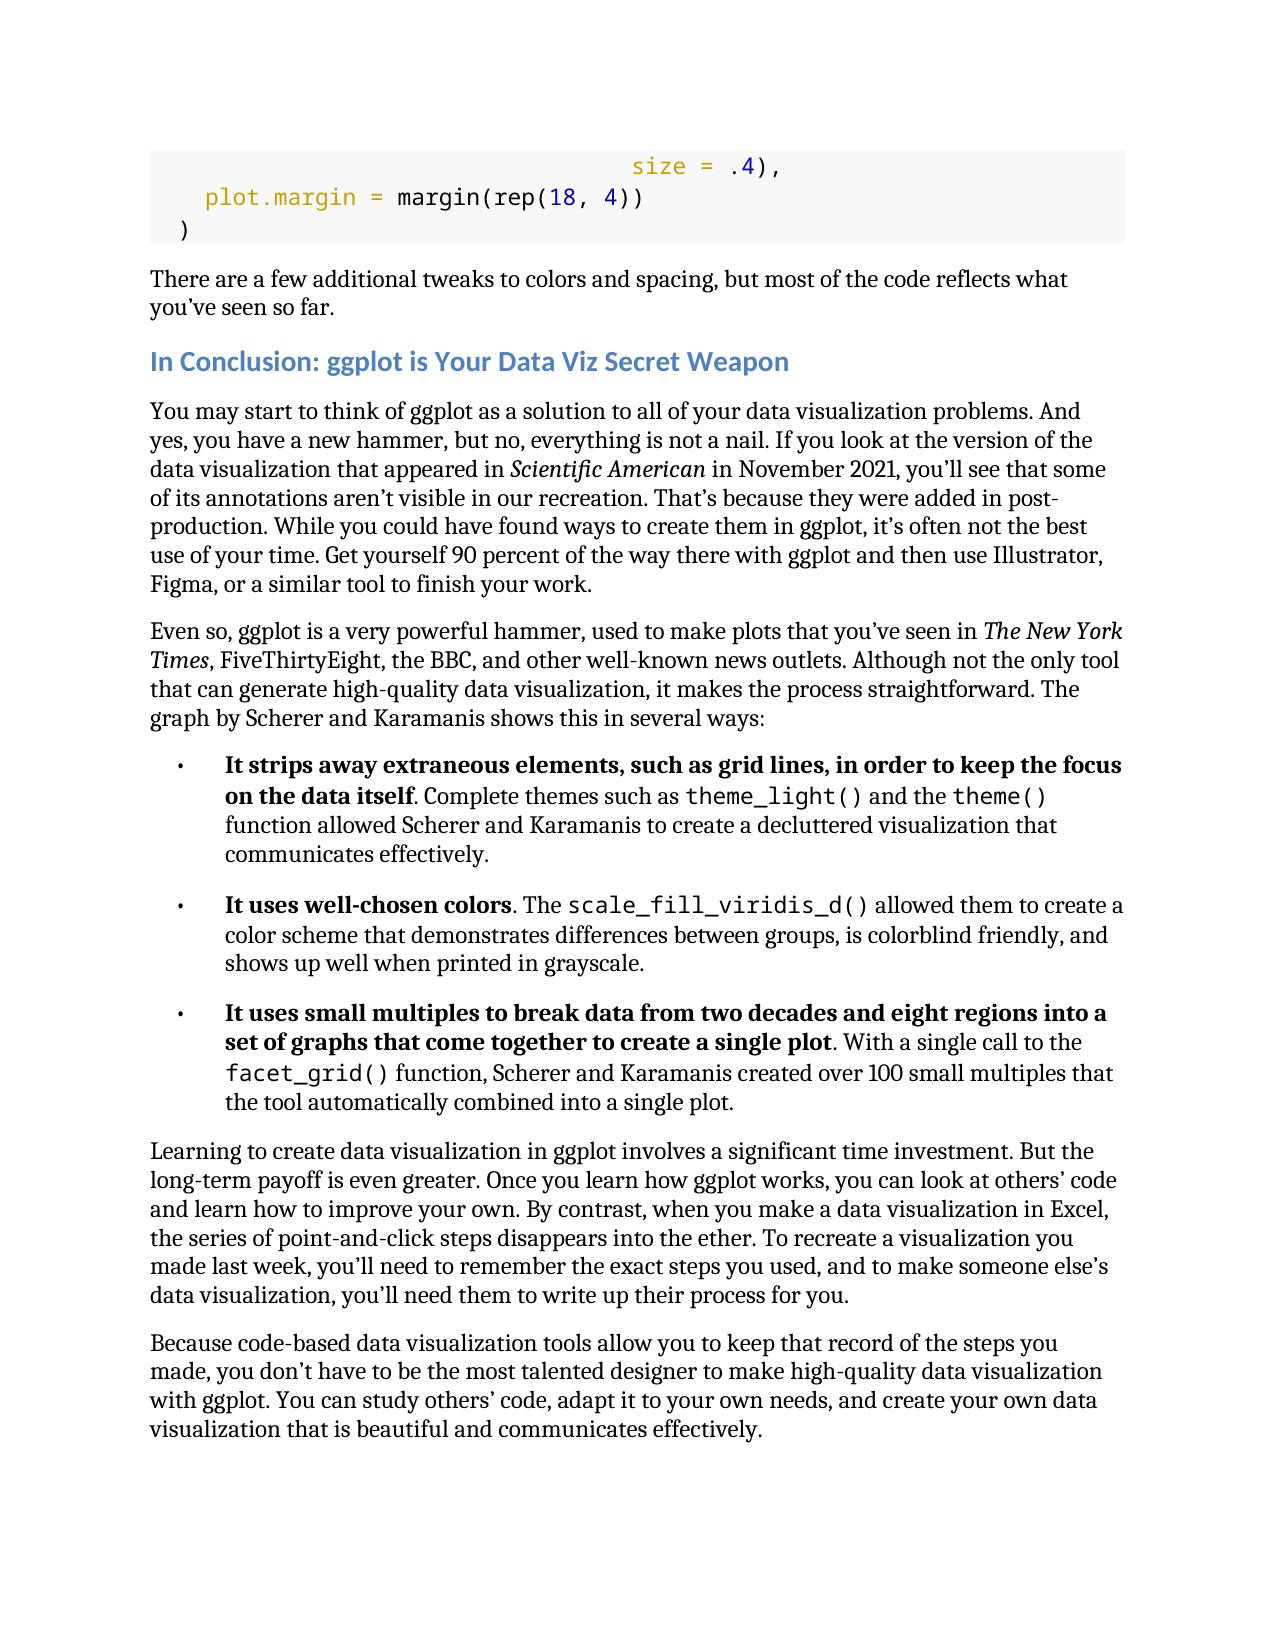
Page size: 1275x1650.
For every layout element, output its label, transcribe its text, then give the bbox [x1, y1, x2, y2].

text There are a few additional tweaks to colors and spacing, but most of the code reflects what you’ve seen so far. [150, 264, 1125, 322]
list It uses well-chosen colors. The scale_fill_viridis_d() allowed them to create a color scheme that demonstrates differences between groups, is colorblind friendly, and shows up well when printed in grayscale. [175, 889, 1125, 978]
text Learning to create data visualization in ggplot involves a significant time investment. But the long-term payoff is even greater. Once you learn how ggplot works, you can look at others’ code and learn how to improve your own. By contrast, when you make a data visualization in Excel, the series of point-and-click steps disappears into the ether. To recreate a visualization you made last week, you’ll need to remember the exact steps you used, and to make someone else’s data visualization, you’ll need them to write up their process for you. [150, 1137, 1125, 1310]
subtitle In Conclusion: ggplot is Your Data Viz Secret Weapon [150, 343, 1125, 378]
list It strips away extraneous elements, such as grid lines, in order to keep the focus on the data itself. Complete themes such as theme_light() and the theme() function allowed Scherer and Karamanis to create a decluttered visualization that communicates effectively. [175, 751, 1125, 868]
text You may start to think of ggplot as a solution to all of your data visualization problems. And yes, you have a new hammer, but no, everything is not a nail. If you look at the version of the data visualization that appeared in Scientific American in November 2021, you’ll see that some of its annotations aren’t visible in our recreation. That’s because they were added in post-production. While you could have found ways to create them in ggplot, it’s often not the best use of your time. Get yourself 90 percent of the way there with ggplot and then use Illustrator, Figma, or a similar tool to finish your work. [150, 397, 1125, 598]
text Because code-based data visualization tools allow you to keep that record of the steps you made, you don’t have to be the most talented designer to make high-quality data visualization with ggplot. You can study others’ code, adapt it to your own needs, and create your own data visualization that is beautiful and communicates effectively. [150, 1328, 1125, 1443]
text Even so, ggplot is a very powerful hammer, used to make plots that you’ve seen in The New York Times, FiveThirtyEight, the BBC, and other well-known news outlets. Although not the only tool that can generate high-quality data visualization, it makes the process straightforward. The graph by Scherer and Karamanis shows this in several ways: [150, 617, 1125, 732]
list It uses small multiples to break data from two decades and eight regions into a set of graphs that come together to create a single plot. With a single call to the facet_grid() function, Scherer and Karamanis created over 100 small multiples that the tool automatically combined into a single plot. [175, 999, 1125, 1116]
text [150, 150, 1125, 244]
